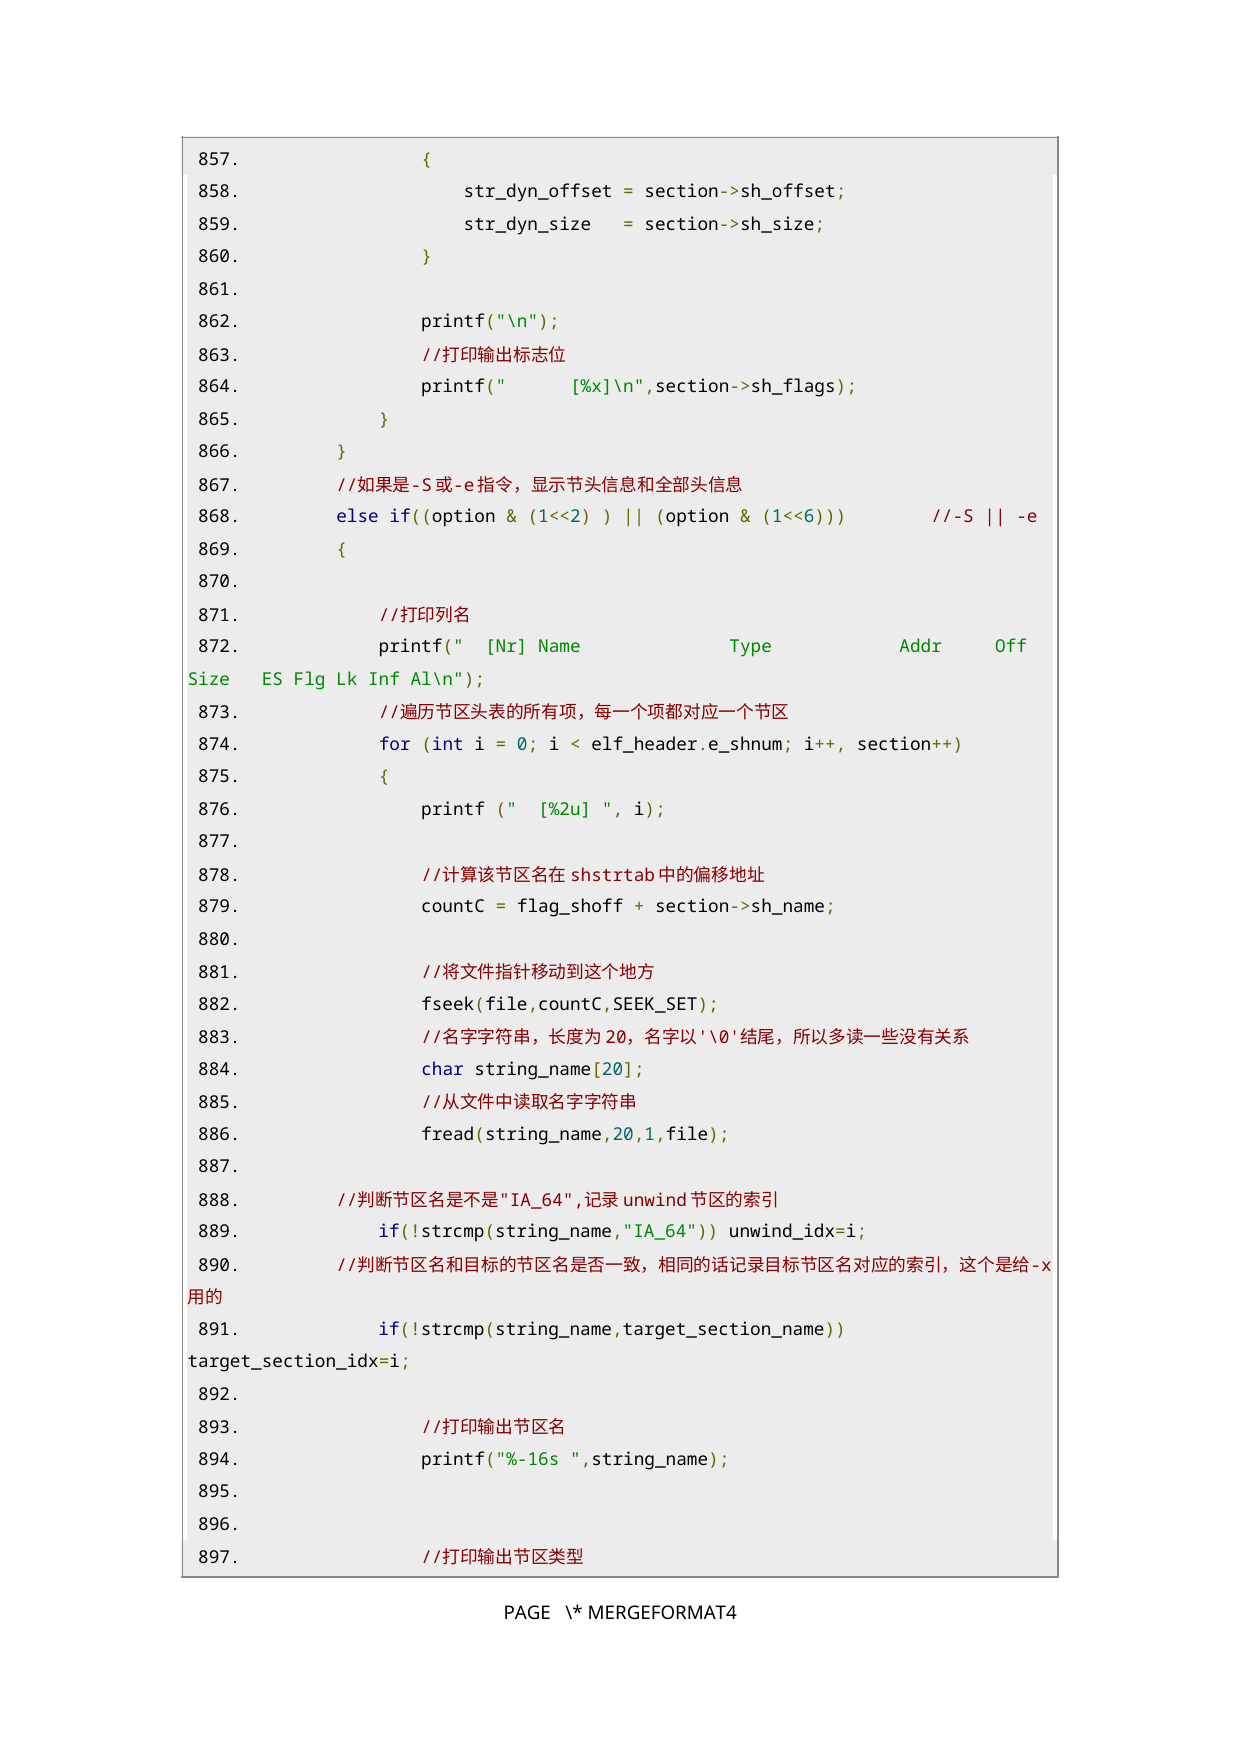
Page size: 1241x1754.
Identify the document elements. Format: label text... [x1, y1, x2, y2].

text 864. printf(" [%x]\n",section->sh_flags); [187, 370, 1053, 402]
text 896. [187, 1507, 1053, 1534]
text 893. //打印输出节区名 [187, 1410, 1053, 1442]
text 878. //计算该节区名在shstrtab中的偏移地址 [187, 857, 1053, 890]
text 880. [187, 922, 1053, 955]
text 887. [187, 1150, 1053, 1182]
text 857. { [183, 138, 1057, 175]
text 873. //遍历节区头表的所有项，每一个项都对应一个节区 [187, 695, 1053, 727]
text 862. printf("\n"); [187, 305, 1053, 337]
text 863. //打印输出标志位 [187, 337, 1053, 370]
text 865. } [187, 402, 1053, 435]
text 861. [187, 272, 1053, 305]
text 872. printf(" [Nr] Name Type Addr Off Size ES Flg Lk Inf Al\n"); [187, 630, 1053, 695]
text 866. } [187, 435, 1053, 467]
text 886. fread(string_name,20,1,file); [187, 1117, 1053, 1150]
text 869. { [187, 532, 1053, 565]
text 879. countC = flag_shoff + section->sh_name; [187, 890, 1053, 922]
text 891. if(!strcmp(string_name,target_section_name)) target_section_idx=i; [187, 1312, 1053, 1377]
text 875. { [187, 760, 1053, 792]
text 885. //从文件中读取名字字符串 [187, 1085, 1053, 1117]
text 883. //名字字符串，长度为20，名字以'\0'结尾，所以多读一些没有关系 [187, 1020, 1053, 1052]
text 870. [187, 565, 1053, 597]
text 892. [187, 1377, 1053, 1410]
text 897. //打印输出节区类型 [183, 1534, 1057, 1576]
text 860. } [187, 240, 1053, 272]
text 874. for (int i = 0; i < elf_header.e_shnum; i++, section++) [187, 727, 1053, 760]
text 868. else if((option & (1<<2) ) || (option & (1<<6))) //-S || -e [187, 500, 1053, 532]
text 889. if(!strcmp(string_name,"IA_64")) unwind_idx=i; [187, 1215, 1053, 1247]
text 890. //判断节区名和目标的节区名是否一致，相同的话记录目标节区名对应的索引，这个是给-x用的 [187, 1247, 1053, 1312]
text 888. //判断节区名是不是"IA_64",记录unwind节区的索引 [187, 1182, 1053, 1215]
text 894. printf("%-16s ",string_name); [187, 1442, 1053, 1475]
text 876. printf (" [%2u] ", i); [187, 792, 1053, 825]
text 871. //打印列名 [187, 597, 1053, 630]
text 867. //如果是-S或-e指令，显示节头信息和全部头信息 [187, 467, 1053, 500]
text 882. fseek(file,countC,SEEK_SET); [187, 987, 1053, 1020]
text 859. str_dyn_size = section->sh_size; [187, 207, 1053, 240]
text 881. //将文件指针移动到这个地方 [187, 955, 1053, 987]
text 877. [187, 825, 1053, 857]
text 858. str_dyn_offset = section->sh_offset; [187, 175, 1053, 207]
text 884. char string_name[20]; [187, 1052, 1053, 1085]
text 895. [187, 1475, 1053, 1507]
